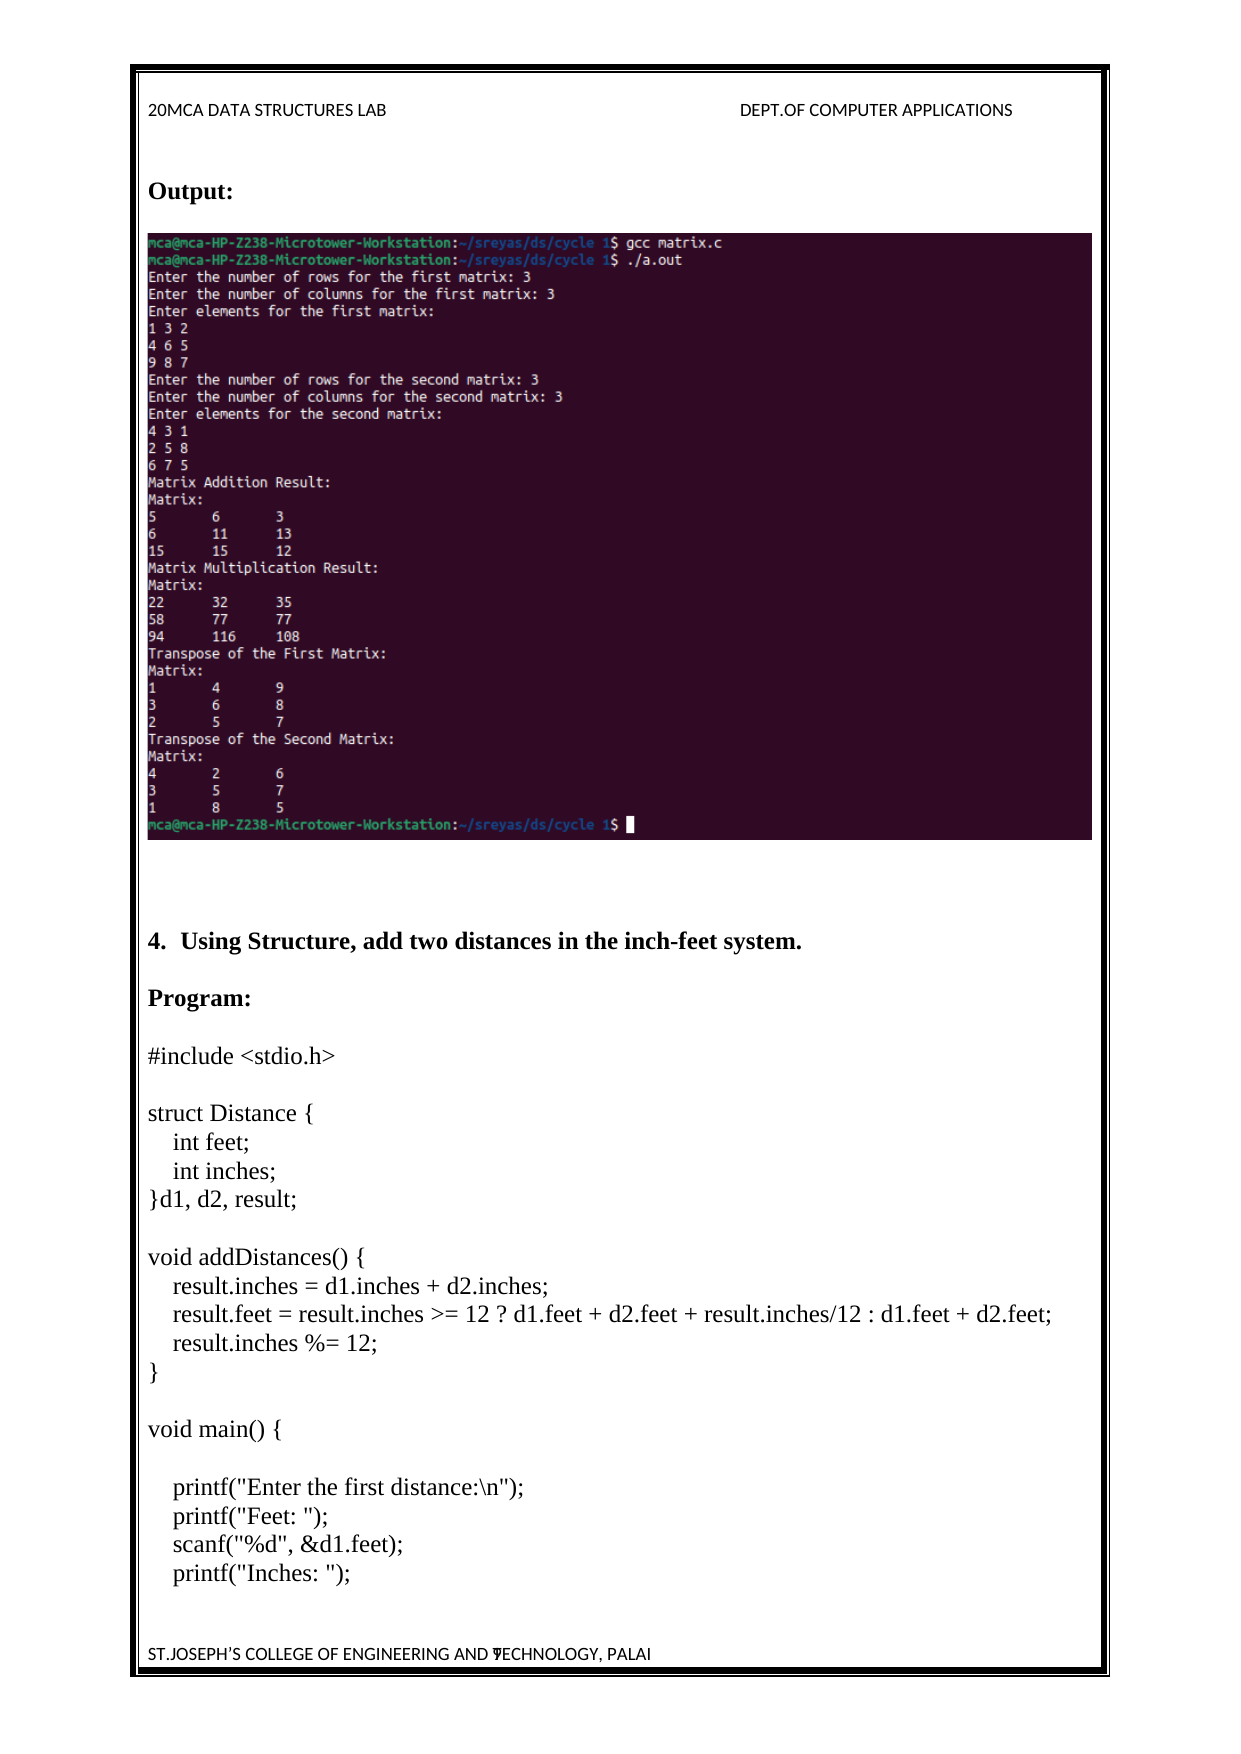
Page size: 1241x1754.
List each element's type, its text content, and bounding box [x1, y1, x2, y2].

text Program: [148, 983, 1093, 1012]
text } [148, 1357, 1093, 1386]
text printf("Inches: "); [148, 1558, 1093, 1587]
text Output: [148, 176, 1093, 205]
text void main() { [148, 1414, 1093, 1443]
text printf("Feet: "); [148, 1501, 1093, 1529]
text }d1, d2, result; [148, 1184, 1093, 1213]
picture [147, 233, 1092, 840]
text result.inches = d1.inches + d2.inches; [148, 1271, 1093, 1299]
text void addDistances() { [148, 1242, 1093, 1271]
text #include <stdio.h> [148, 1041, 1093, 1069]
text int inches; [148, 1156, 1093, 1184]
text result.feet = result.inches >= 12 ? d1.feet + d2.feet + result.inches/12 : d1.feet + d2.feet; [148, 1299, 1093, 1328]
text int feet; [148, 1127, 1093, 1156]
list Using Structure, add two distances in the inch-feet system. [148, 926, 1093, 954]
text scanf("%d", &d1.feet); [148, 1529, 1093, 1558]
text result.inches %= 12; [148, 1328, 1093, 1357]
text struct Distance { [148, 1098, 1093, 1127]
text printf("Enter the first distance:\n"); [148, 1472, 1093, 1501]
